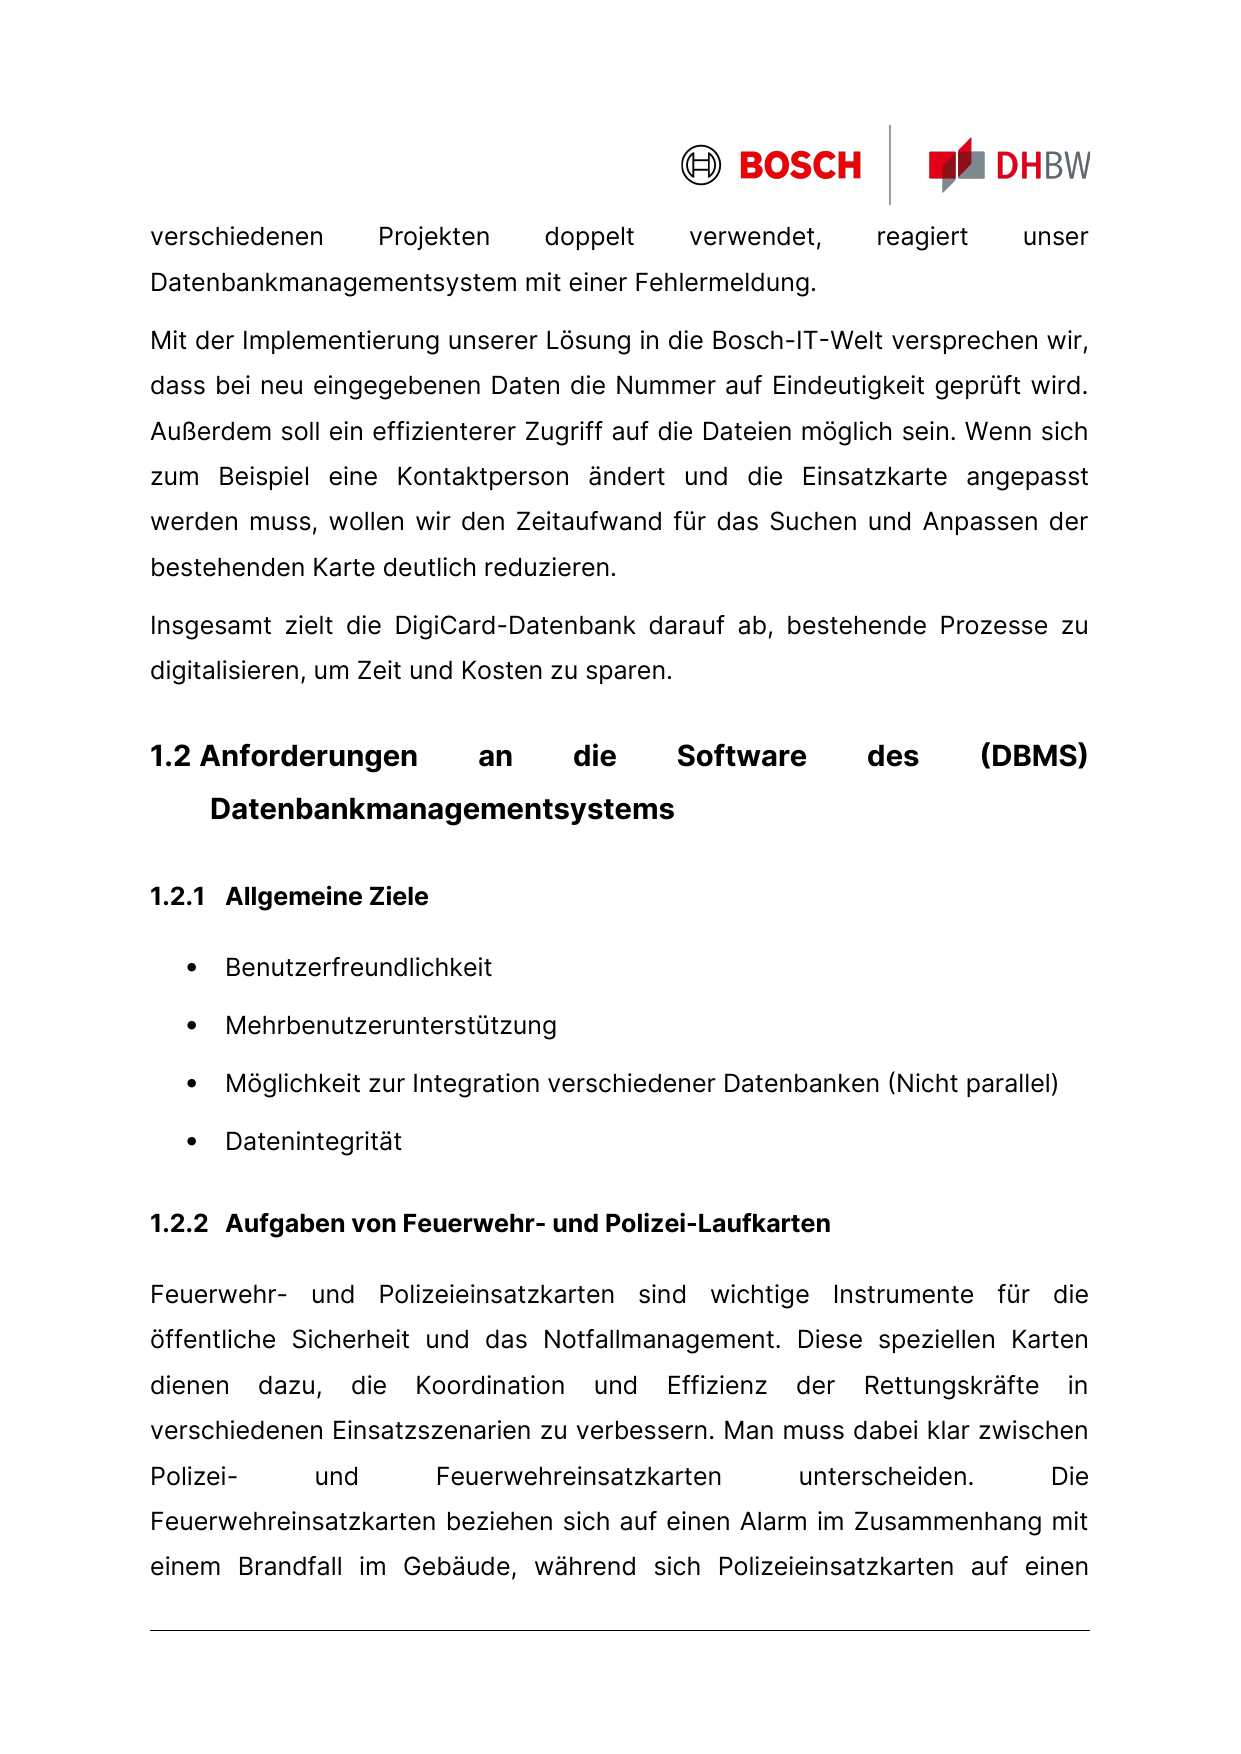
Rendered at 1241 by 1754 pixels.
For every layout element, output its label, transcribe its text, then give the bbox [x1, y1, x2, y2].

subtitle Allgemeine Ziele [150, 882, 1090, 912]
list Benutzerfreundlichkeit [187, 952, 1090, 982]
text Insgesamt zielt die DigiCard-Datenbank darauf ab, bestehende Prozesse zu digitalisieren, um Zeit und Kosten zu sparen. [150, 610, 1090, 686]
subtitle Aufgaben von Feuerwehr- und Polizei-Laufkarten [150, 1209, 1090, 1239]
text Mit der Implementierung unserer Lösung in die Bosch-IT-Welt versprechen wir, dass bei neu eingegebenen Daten die Nummer auf Eindeutigkeit geprüft wird. Außerdem soll ein effizienterer Zugriff auf die Dateien möglich sein. Wenn sich zum Beispiel eine Kontaktperson ändert und die Einsatzkarte angepasst werden muss, wollen wir den Zeitaufwand für das Suchen und Anpassen der bestehenden Karte deutlich reduzieren. [150, 325, 1090, 582]
list Möglichkeit zur Integration verschiedener Datenbanken (Nicht parallel) [187, 1068, 1090, 1098]
picture [681, 125, 1091, 205]
list Datenintegrität [187, 1126, 1090, 1156]
list Mehrbenutzerunterstützung [187, 1010, 1090, 1040]
subtitle Anforderungen an die Software des (DBMS) Datenbankmanagementsystems [150, 738, 1090, 826]
